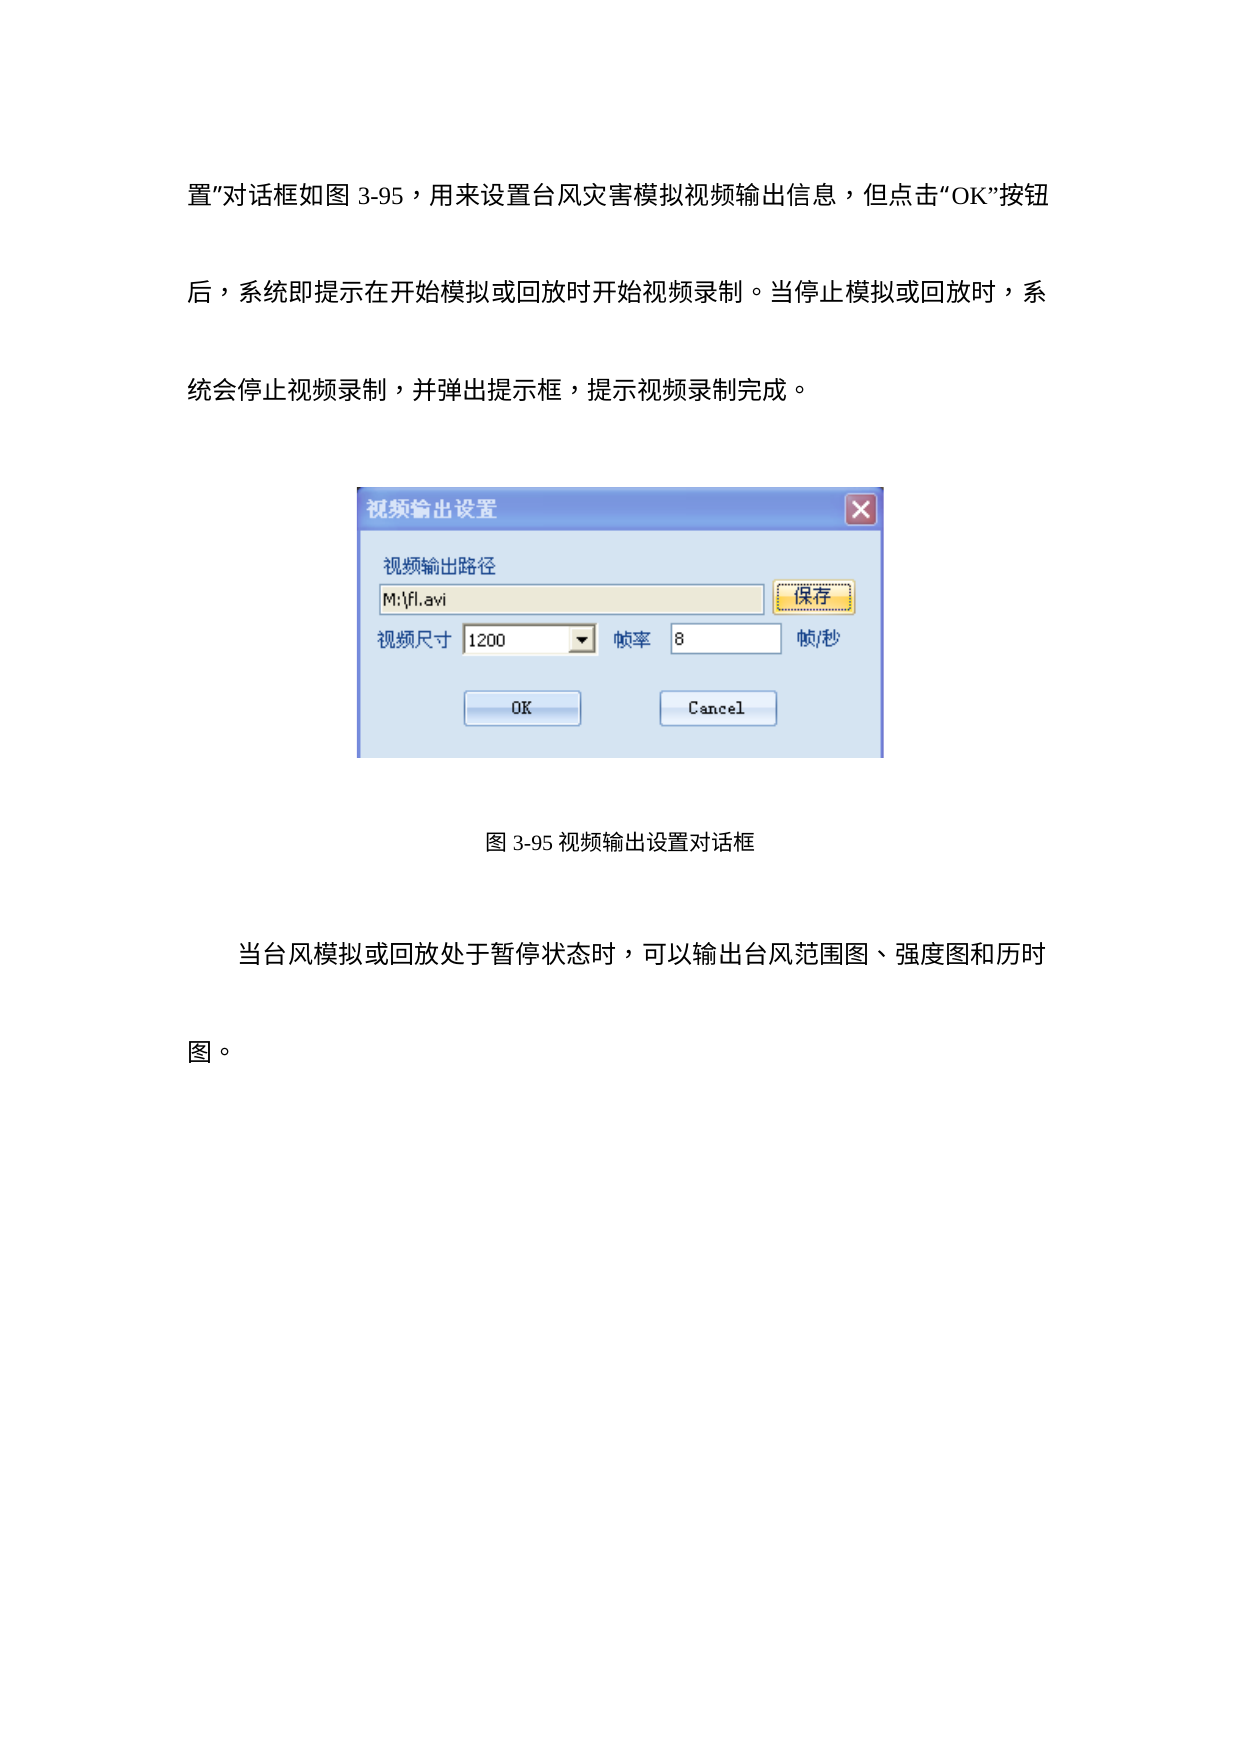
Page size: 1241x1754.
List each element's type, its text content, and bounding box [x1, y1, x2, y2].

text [187, 162, 1050, 422]
picture [356, 487, 884, 758]
text 当台风模拟或回放处于暂停状态时，可以输出台风范围图、强度图和历时图。 [187, 921, 1050, 1084]
